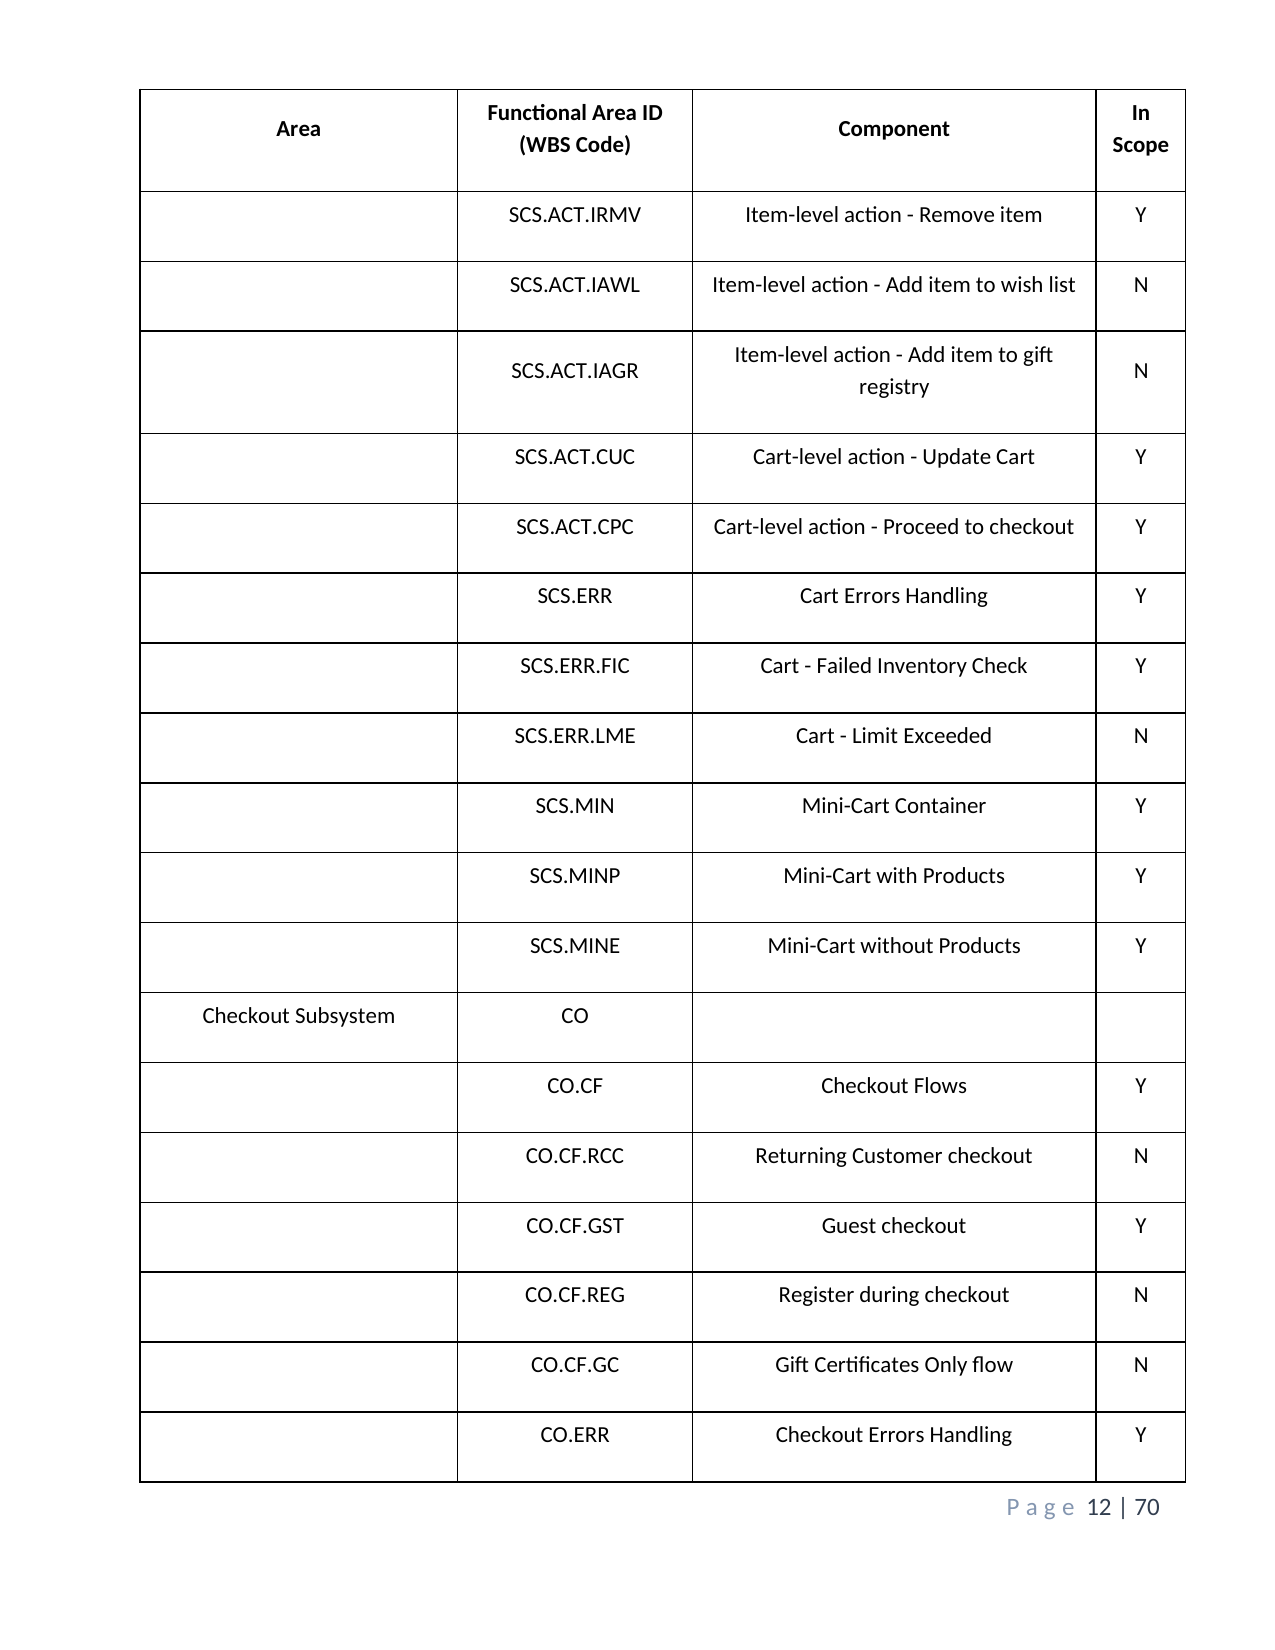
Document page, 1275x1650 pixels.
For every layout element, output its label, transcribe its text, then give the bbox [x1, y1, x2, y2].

table_cell SCS.ERR.LME [458, 714, 692, 782]
table_cell Y [1097, 504, 1185, 572]
table_header Area [141, 90, 457, 191]
table_cell Mini-Cart without Products [693, 923, 1095, 992]
table_cell N [1097, 714, 1185, 782]
table_cell CO.CF.REG [458, 1273, 692, 1341]
table_cell Returning Customer checkout [693, 1133, 1095, 1201]
table_cell SCS.MIN [458, 784, 692, 852]
table_cell CO.CF [458, 1063, 692, 1131]
table_cell Gift Certificates Only flow [693, 1343, 1095, 1411]
table_cell [141, 1413, 457, 1481]
table_cell N [1097, 1343, 1185, 1411]
table_cell [141, 923, 457, 992]
table_cell [141, 1343, 457, 1411]
table_cell Y [1097, 1203, 1185, 1271]
table_cell [141, 192, 457, 261]
table_cell N [1097, 262, 1185, 330]
table_cell [141, 714, 457, 782]
table_cell N [1097, 1133, 1185, 1201]
table_cell SCS.ACT.IRMV [458, 192, 692, 261]
table_cell SCS.ERR.FIC [458, 644, 692, 712]
table_header Component [693, 90, 1095, 191]
table_cell Y [1097, 644, 1185, 712]
table_cell Y [1097, 853, 1185, 922]
table_cell [141, 332, 457, 432]
table_cell [141, 574, 457, 642]
table_cell CO.ERR [458, 1413, 692, 1481]
table_cell [141, 1063, 457, 1131]
table_header In Scope [1097, 90, 1185, 191]
table_cell [141, 1273, 457, 1341]
table_cell Mini-Cart with Products [693, 853, 1095, 922]
table_cell Checkout Errors Handling [693, 1413, 1095, 1481]
table_cell SCS.ACT.CPC [458, 504, 692, 572]
table_cell SCS.ACT.CUC [458, 434, 692, 502]
table_cell Guest checkout [693, 1203, 1095, 1271]
table_cell Y [1097, 784, 1185, 852]
table_cell [693, 993, 1095, 1062]
table_cell Checkout Subsystem [141, 993, 457, 1062]
table_cell [141, 1203, 457, 1271]
table_cell Mini-Cart Container [693, 784, 1095, 852]
table_header Functional Area ID (WBS Code) [458, 90, 692, 191]
table_cell SCS.ACT.IAGR [458, 332, 692, 432]
table_cell [1097, 993, 1185, 1062]
table_cell [141, 1133, 457, 1201]
table_cell Y [1097, 574, 1185, 642]
table_cell SCS.ACT.IAWL [458, 262, 692, 330]
table_cell Y [1097, 434, 1185, 502]
table_cell SCS.MINE [458, 923, 692, 992]
table_cell Cart Errors Handling [693, 574, 1095, 642]
table_cell Cart-level action - Update Cart [693, 434, 1095, 502]
table_cell CO.CF.GC [458, 1343, 692, 1411]
table_cell CO.CF.RCC [458, 1133, 692, 1201]
table_cell [141, 784, 457, 852]
table_cell [141, 644, 457, 712]
table_cell N [1097, 1273, 1185, 1341]
table_cell Item-level action - Add item to wish list [693, 262, 1095, 330]
table_cell Cart - Failed Inventory Check [693, 644, 1095, 712]
table_cell Y [1097, 1063, 1185, 1131]
table_cell Checkout Flows [693, 1063, 1095, 1131]
table_cell Item-level action - Remove item [693, 192, 1095, 261]
table_cell CO.CF.GST [458, 1203, 692, 1271]
table_cell Cart-level action - Proceed to checkout [693, 504, 1095, 572]
table_cell Y [1097, 923, 1185, 992]
table_cell Register during checkout [693, 1273, 1095, 1341]
table_cell CO [458, 993, 692, 1062]
table_cell Item-level action - Add item to gift registry [693, 332, 1095, 432]
table_cell [141, 262, 457, 330]
table_cell SCS.ERR [458, 574, 692, 642]
table_cell N [1097, 332, 1185, 432]
table_cell Cart - Limit Exceeded [693, 714, 1095, 782]
table_cell Y [1097, 192, 1185, 261]
table_cell SCS.MINP [458, 853, 692, 922]
table_cell [141, 853, 457, 922]
table_cell [141, 504, 457, 572]
table_cell [141, 434, 457, 502]
table_cell Y [1097, 1413, 1185, 1481]
